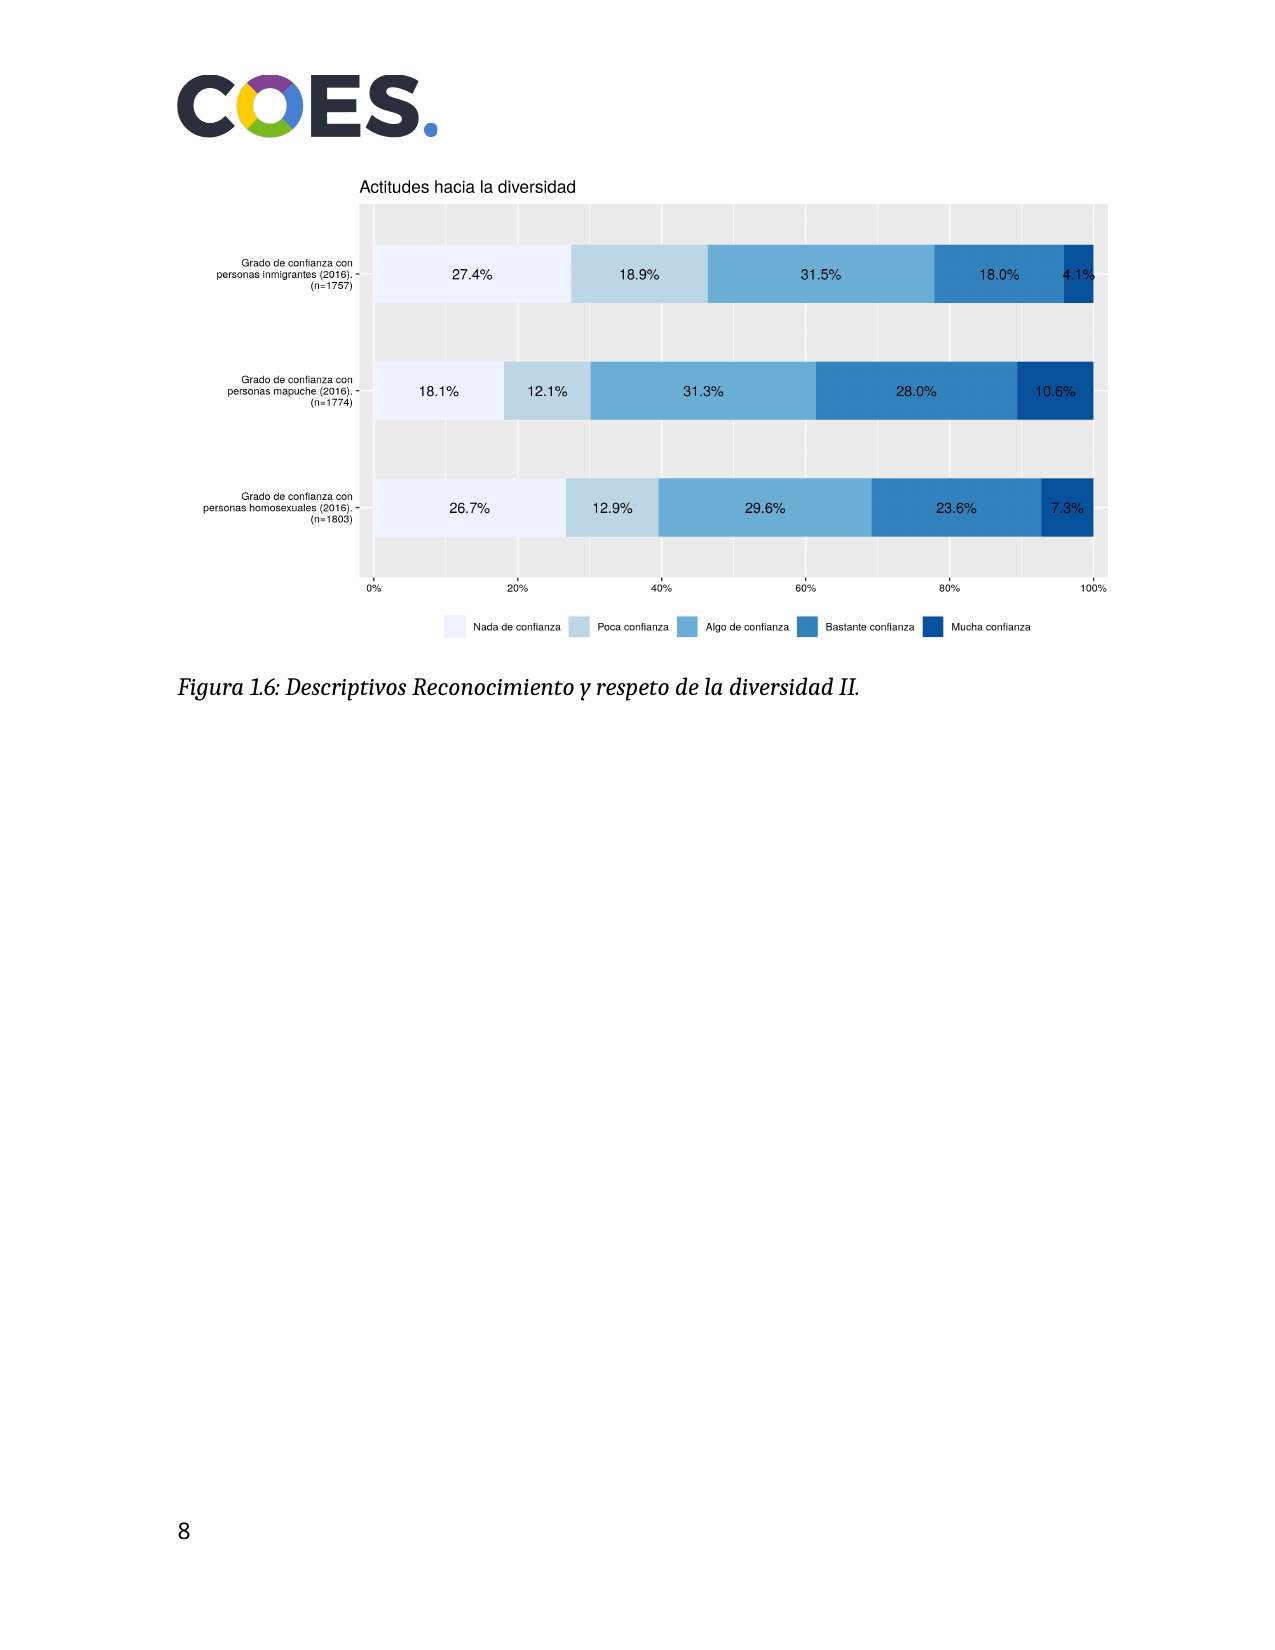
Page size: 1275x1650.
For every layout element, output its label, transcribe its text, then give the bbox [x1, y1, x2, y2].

text Figura 1.6: Descriptivos Reconocimiento y respeto de la diversidad II. [177, 672, 1098, 701]
picture [177, 75, 438, 146]
picture [196, 174, 1115, 652]
